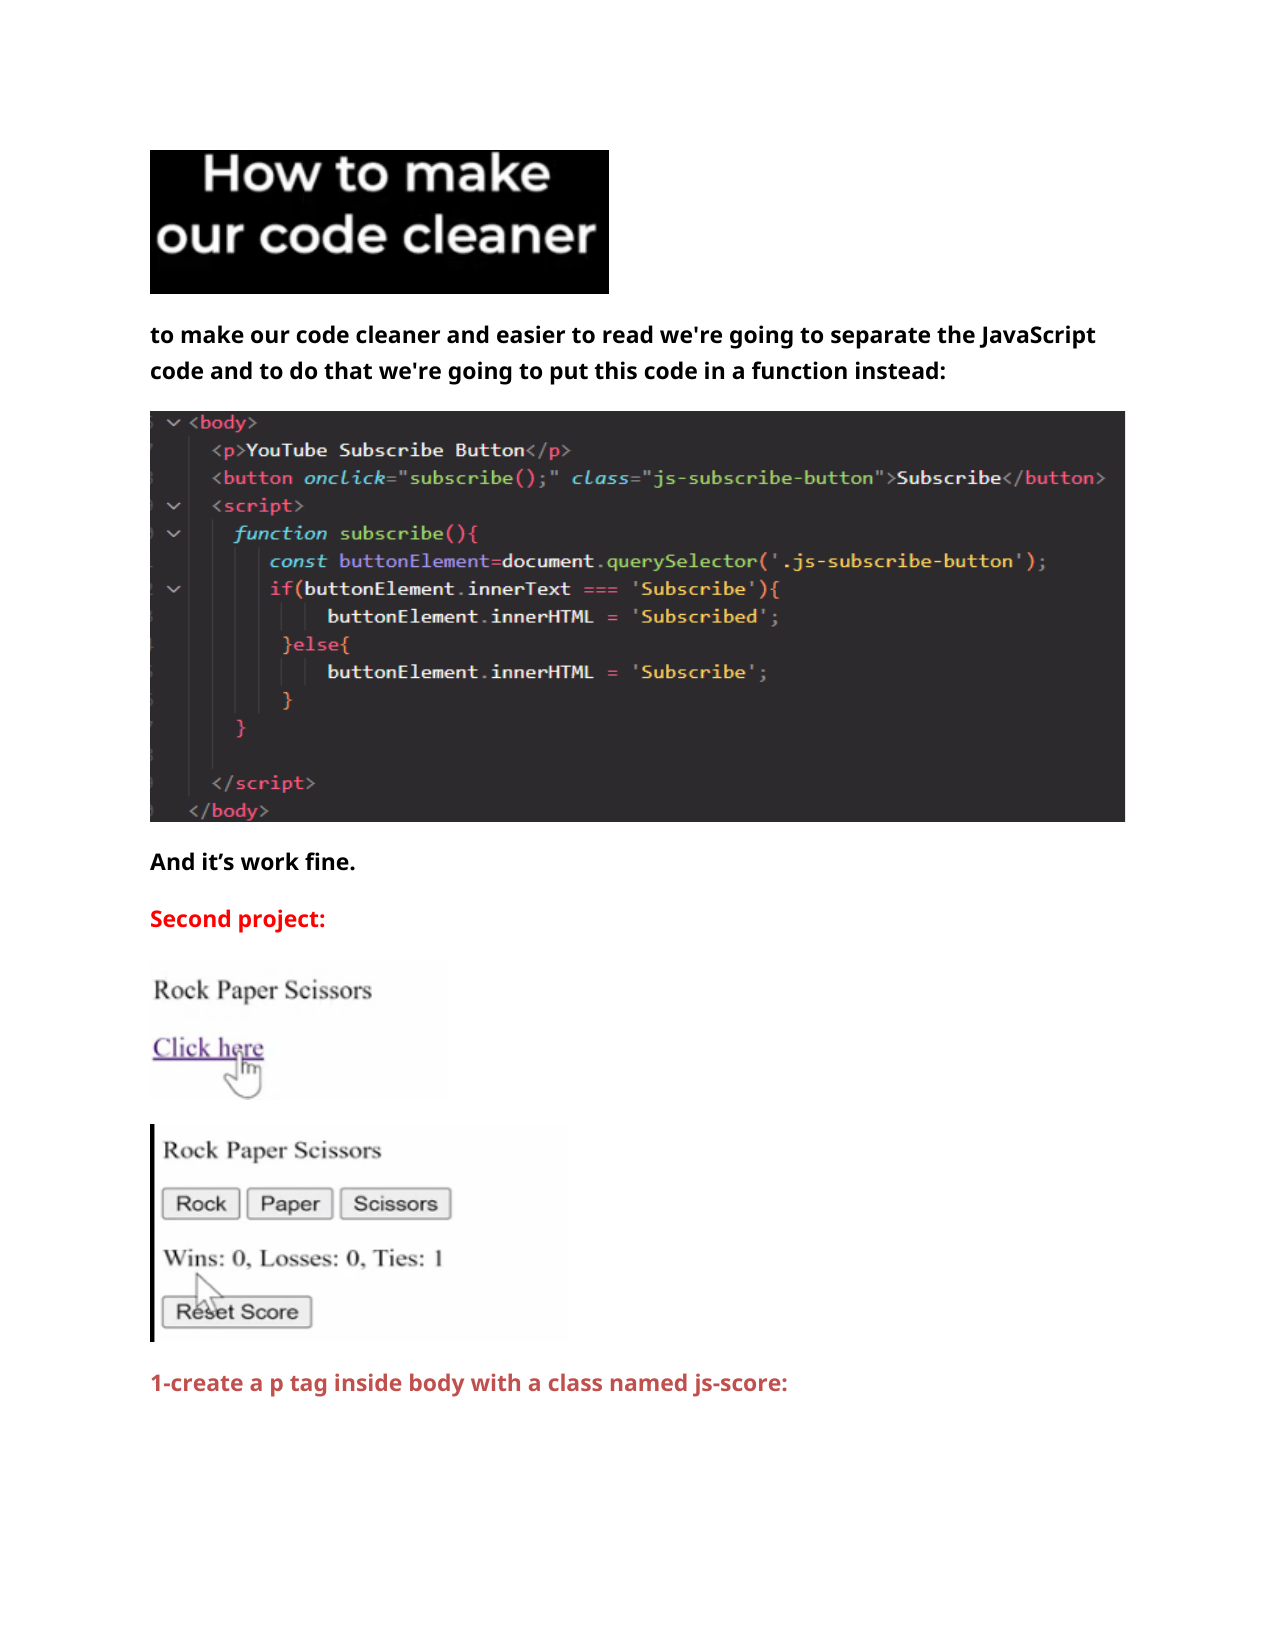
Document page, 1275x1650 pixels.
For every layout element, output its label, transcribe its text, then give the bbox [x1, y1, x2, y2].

text Second project: [150, 903, 1125, 934]
picture [150, 959, 447, 1100]
text 1-create a p tag inside body with a class named js-score: [150, 1367, 1125, 1398]
picture [150, 411, 1125, 822]
picture [150, 1124, 569, 1342]
picture [150, 150, 609, 294]
text And it’s work fine. [150, 846, 1125, 877]
text to make our code cleaner and easier to read we're going to separate the JavaScript code and to do that we're going to put this code in a function instead: [150, 319, 1125, 386]
